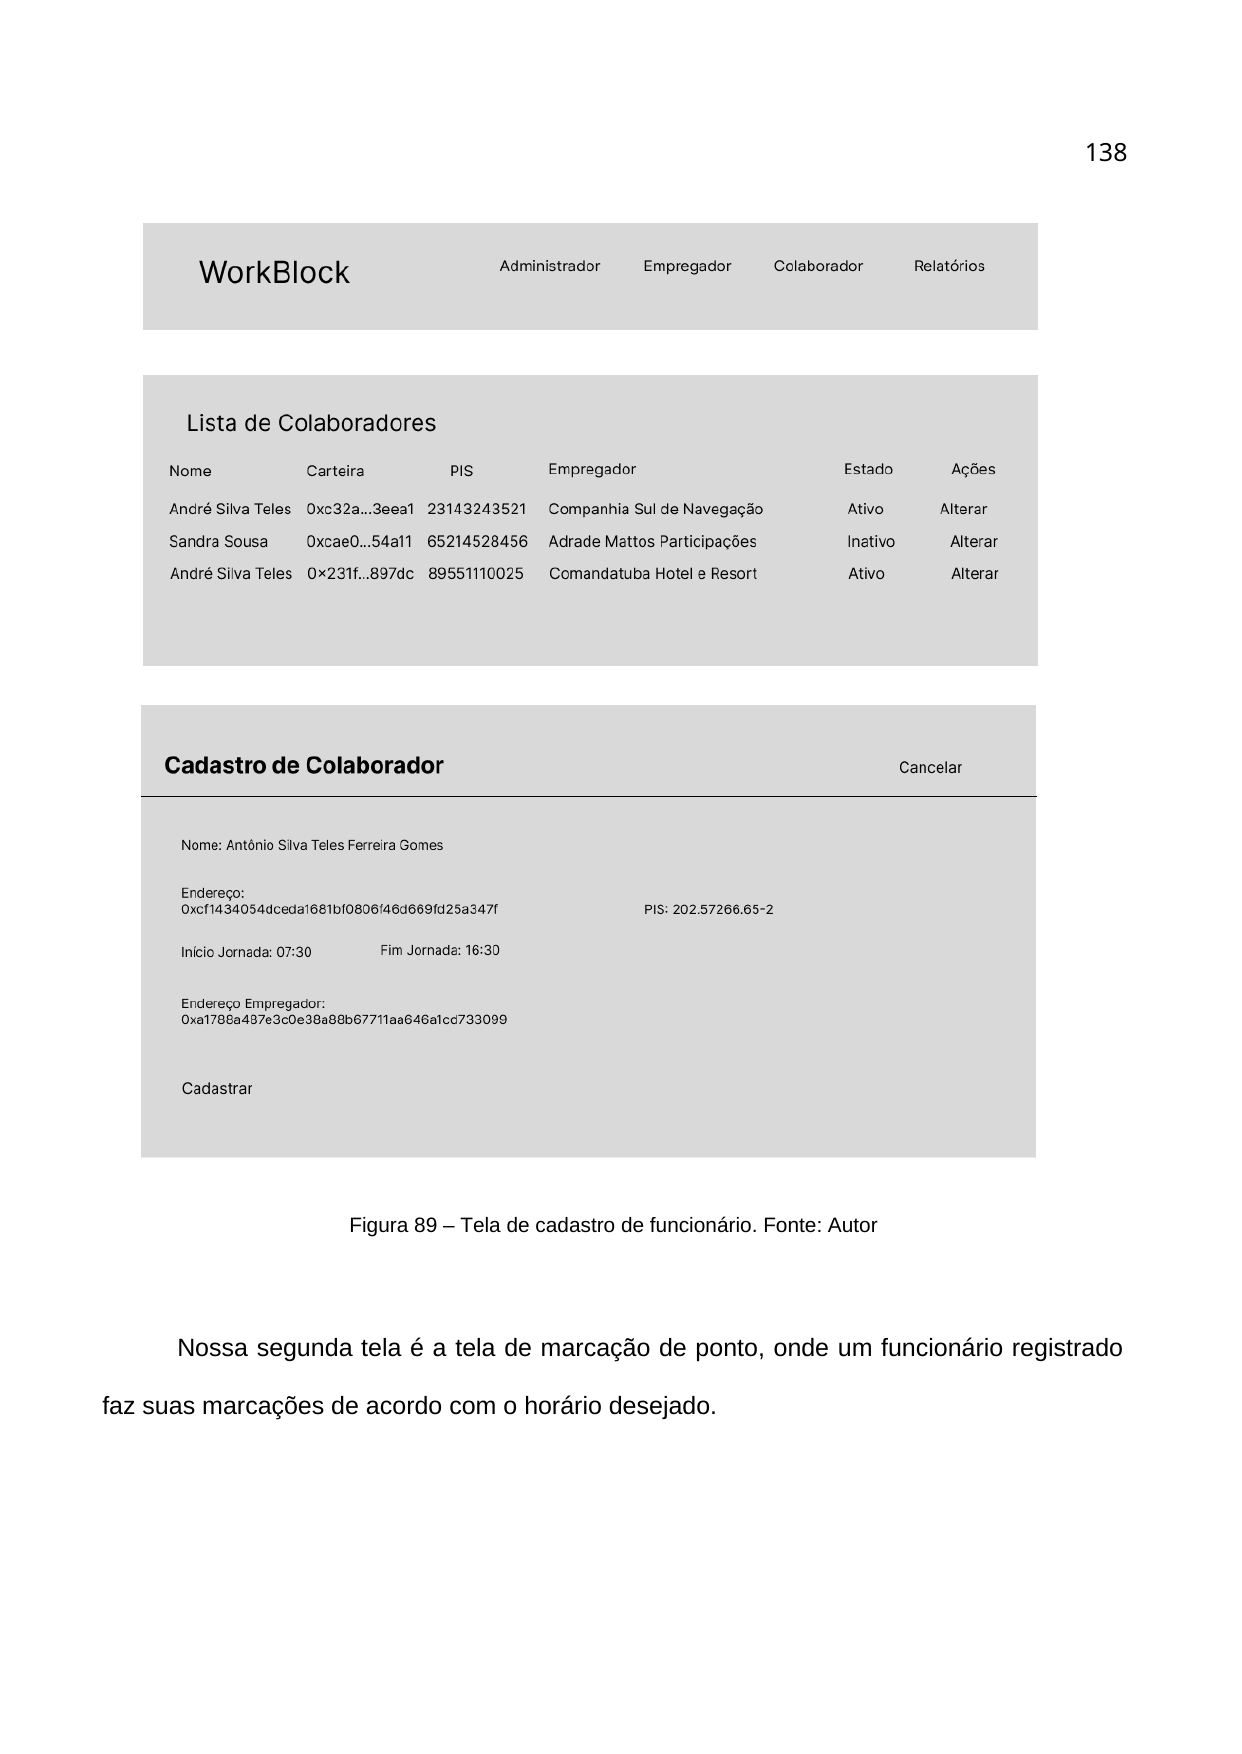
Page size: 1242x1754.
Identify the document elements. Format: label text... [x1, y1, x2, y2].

text Nossa segunda tela é a tela de marcação de ponto, onde um funcionário registrado faz suas marcações de acordo com o horário desejado. [102, 1333, 1125, 1419]
picture [102, 172, 1091, 1177]
text Figura 89 – Tela de cadastro de funcionário. Fonte: Autor [102, 1213, 1125, 1237]
